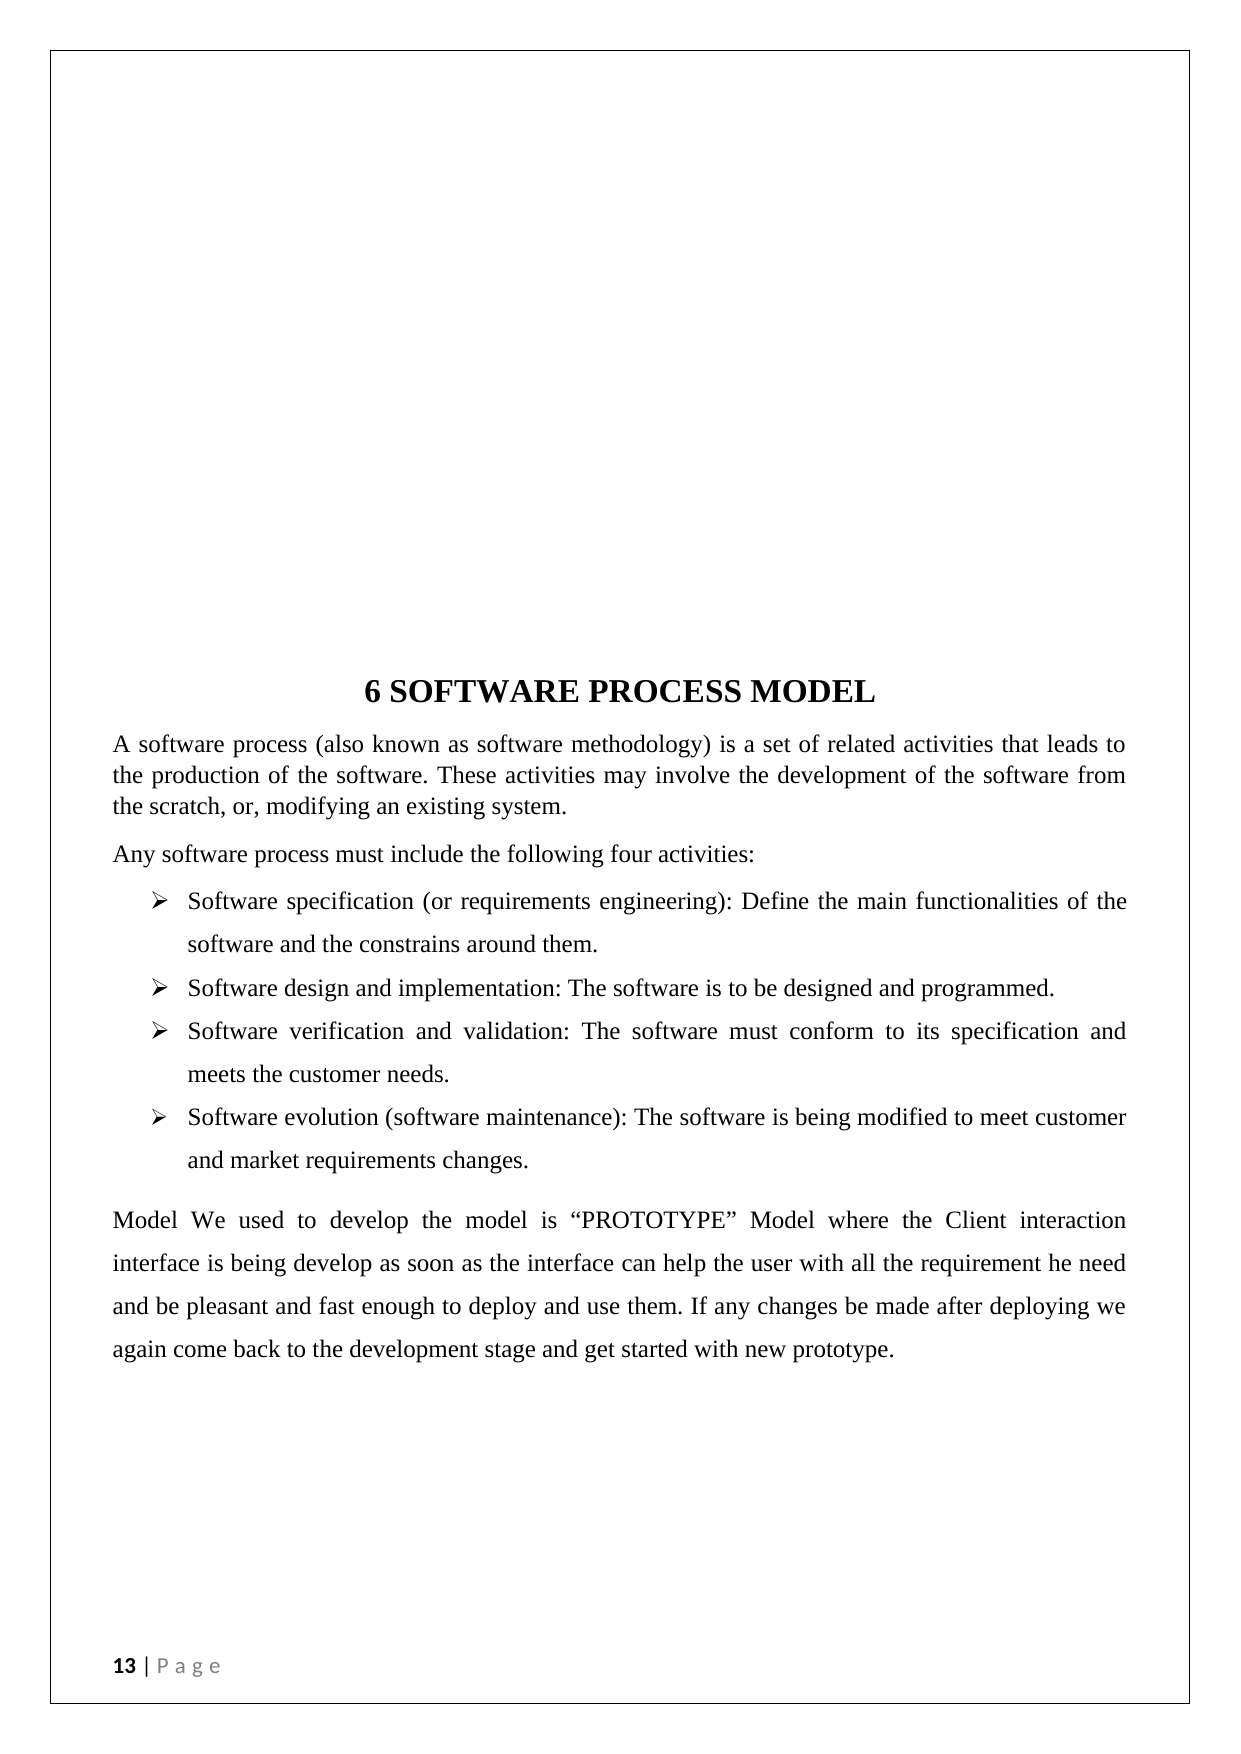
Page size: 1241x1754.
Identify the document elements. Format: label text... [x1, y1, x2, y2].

text A software process (also known as software methodology) is a set of related activities that leads to the production of the software. These activities may involve the development of the software from the scratch, or, modifying an existing system. [112, 729, 1128, 820]
text Model We used to develop the model is “PROTOTYPE” Model where the Client interaction interface is being develop as soon as the interface can help the user with all the requirement he need and be pleasant and fast enough to deploy and use them. If any changes be made after deploying we again come back to the development stage and get started with new prototype. [112, 1205, 1128, 1363]
list Software design and implementation: The software is to be designed and programmed. [150, 973, 1128, 1001]
list Software specification (or requirements engineering): Define the main functionalities of the software and the constrains around them. [150, 886, 1128, 958]
list Software verification and validation: The software must conform to its specification and meets the customer needs. [150, 1016, 1128, 1088]
text 6 SOFTWARE PROCESS MODEL [112, 671, 1128, 709]
list Software evolution (software maintenance): The software is being modified to meet customer and market requirements changes. [150, 1102, 1128, 1174]
text Any software process must include the following four activities: [112, 839, 1128, 867]
